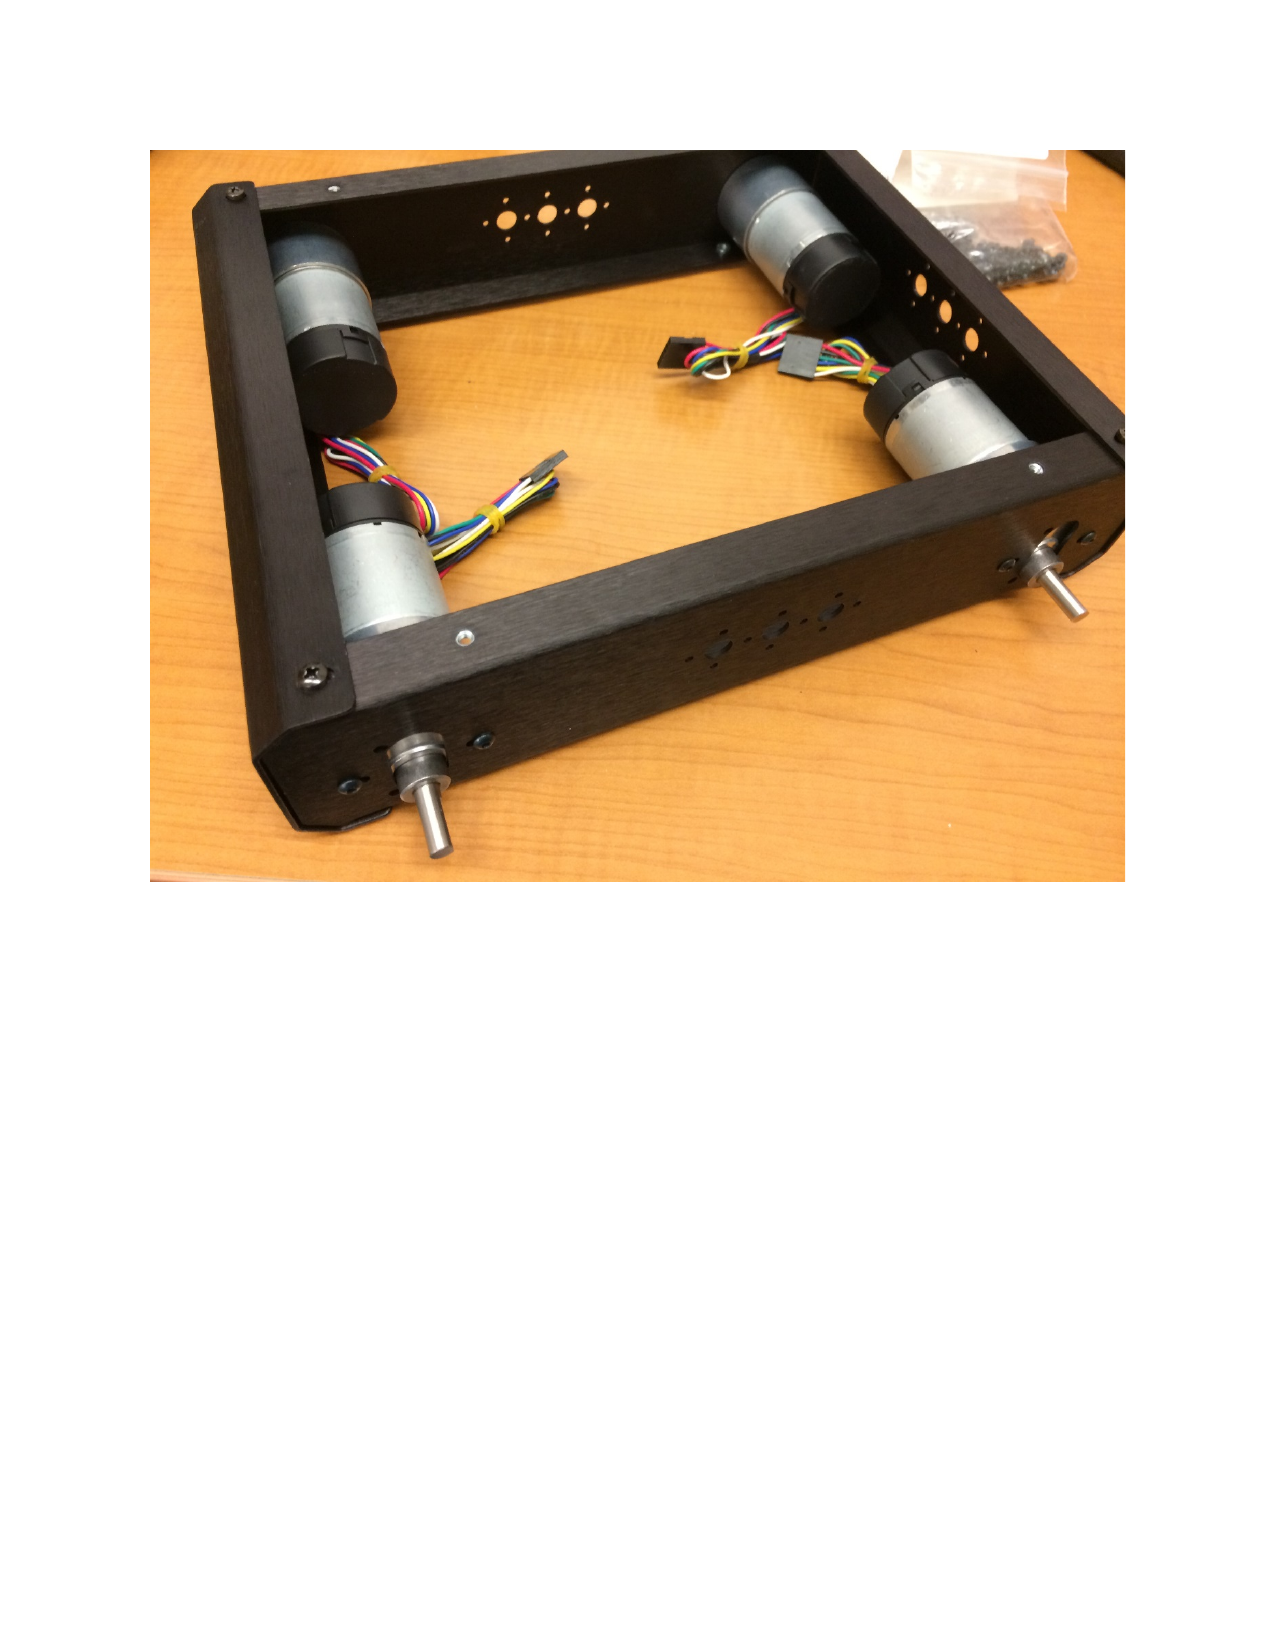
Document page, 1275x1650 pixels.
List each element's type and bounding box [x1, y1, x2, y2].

picture [150, 150, 1125, 882]
